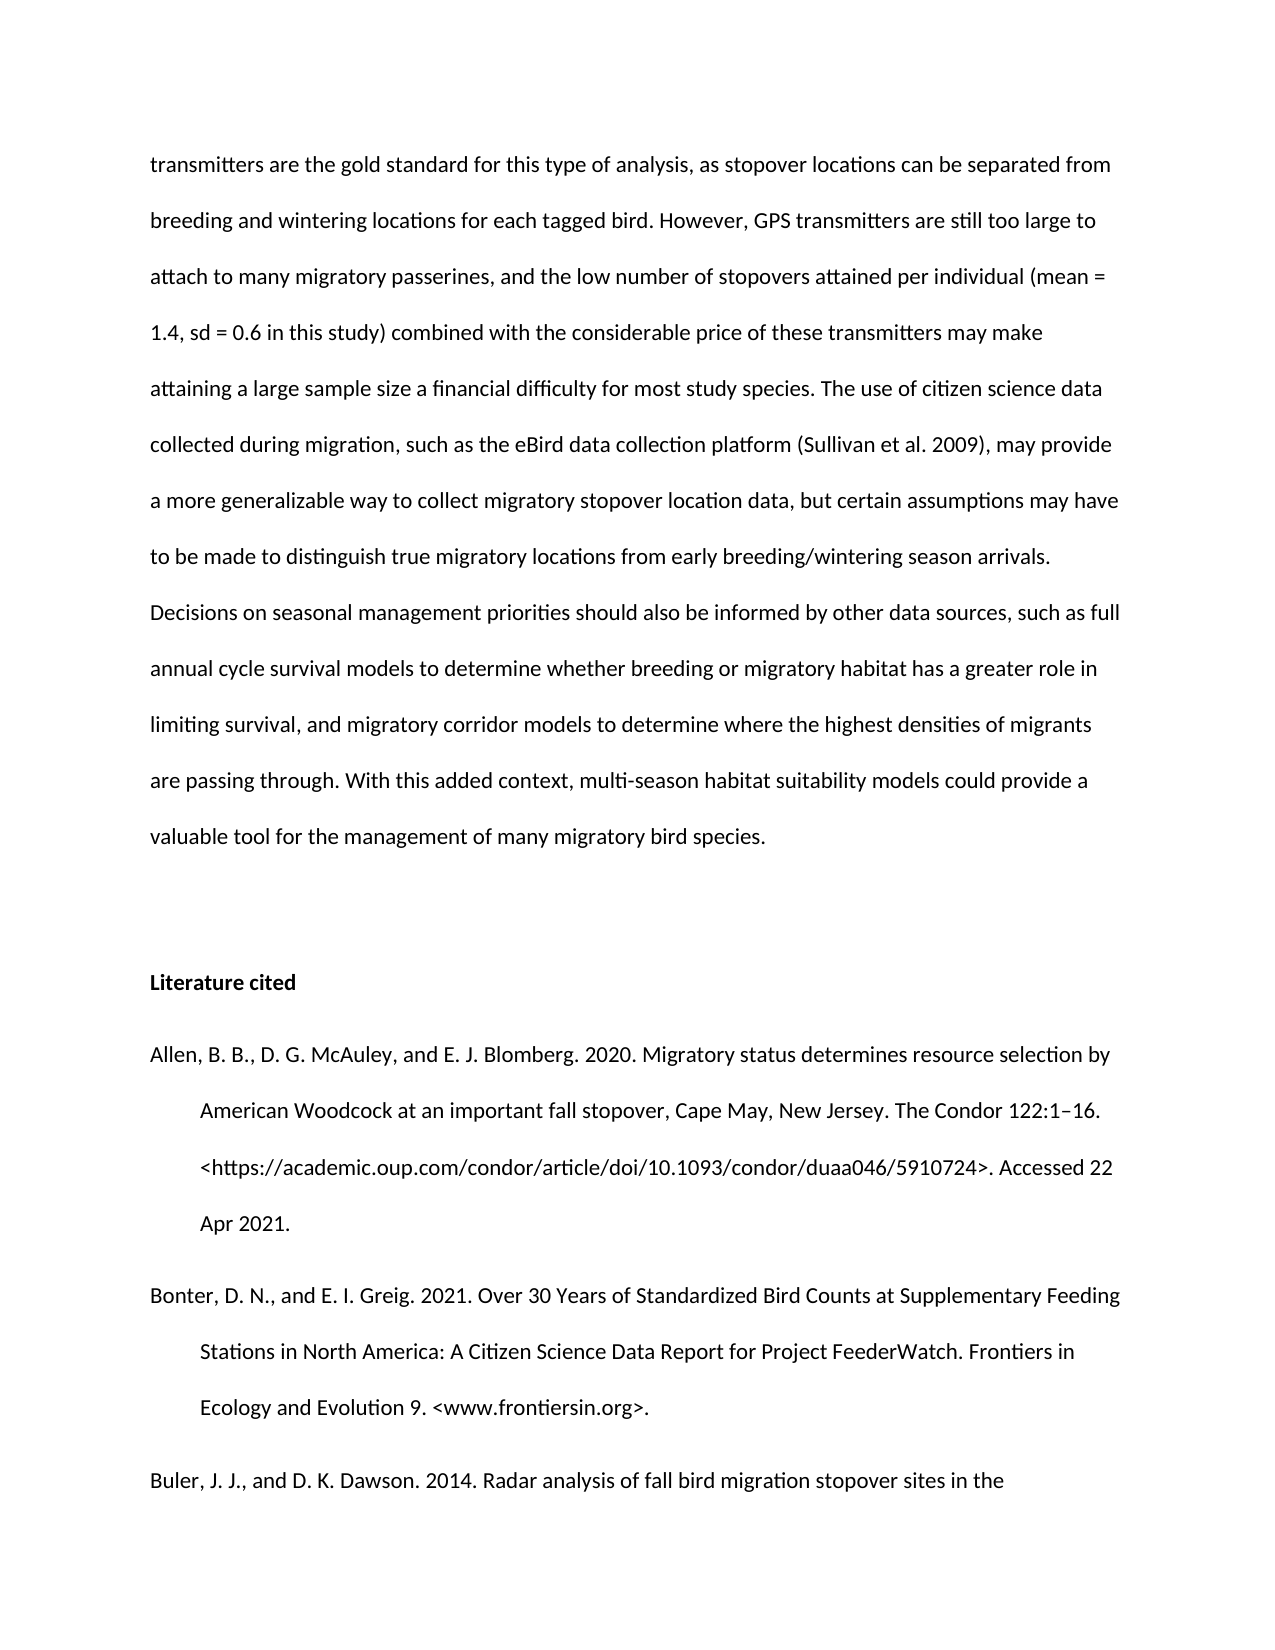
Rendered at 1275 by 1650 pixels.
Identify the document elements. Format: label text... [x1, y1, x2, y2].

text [150, 1466, 1125, 1494]
text Bonter, D. N., and E. I. Greig. 2021. Over 30 Years of Standardized Bird Counts at Supplementary Feeding Stations in North America: A Citizen Science Data Report for Project FeederWatch. Frontiers in Ecology and Evolution 9. <www.frontiersin.org>. [150, 1281, 1125, 1422]
text Allen, B. B., D. G. McAuley, and E. J. Blomberg. 2020. Migratory status determines resource selection by American Woodcock at an important fall stopover, Cape May, New Jersey. The Condor 122:1–16. <https://academic.oup.com/condor/article/doi/10.1093/condor/duaa046/5910724>. Accessed 22 Apr 2021. [150, 1041, 1125, 1237]
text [150, 150, 1125, 851]
text Literature cited [150, 968, 1125, 996]
